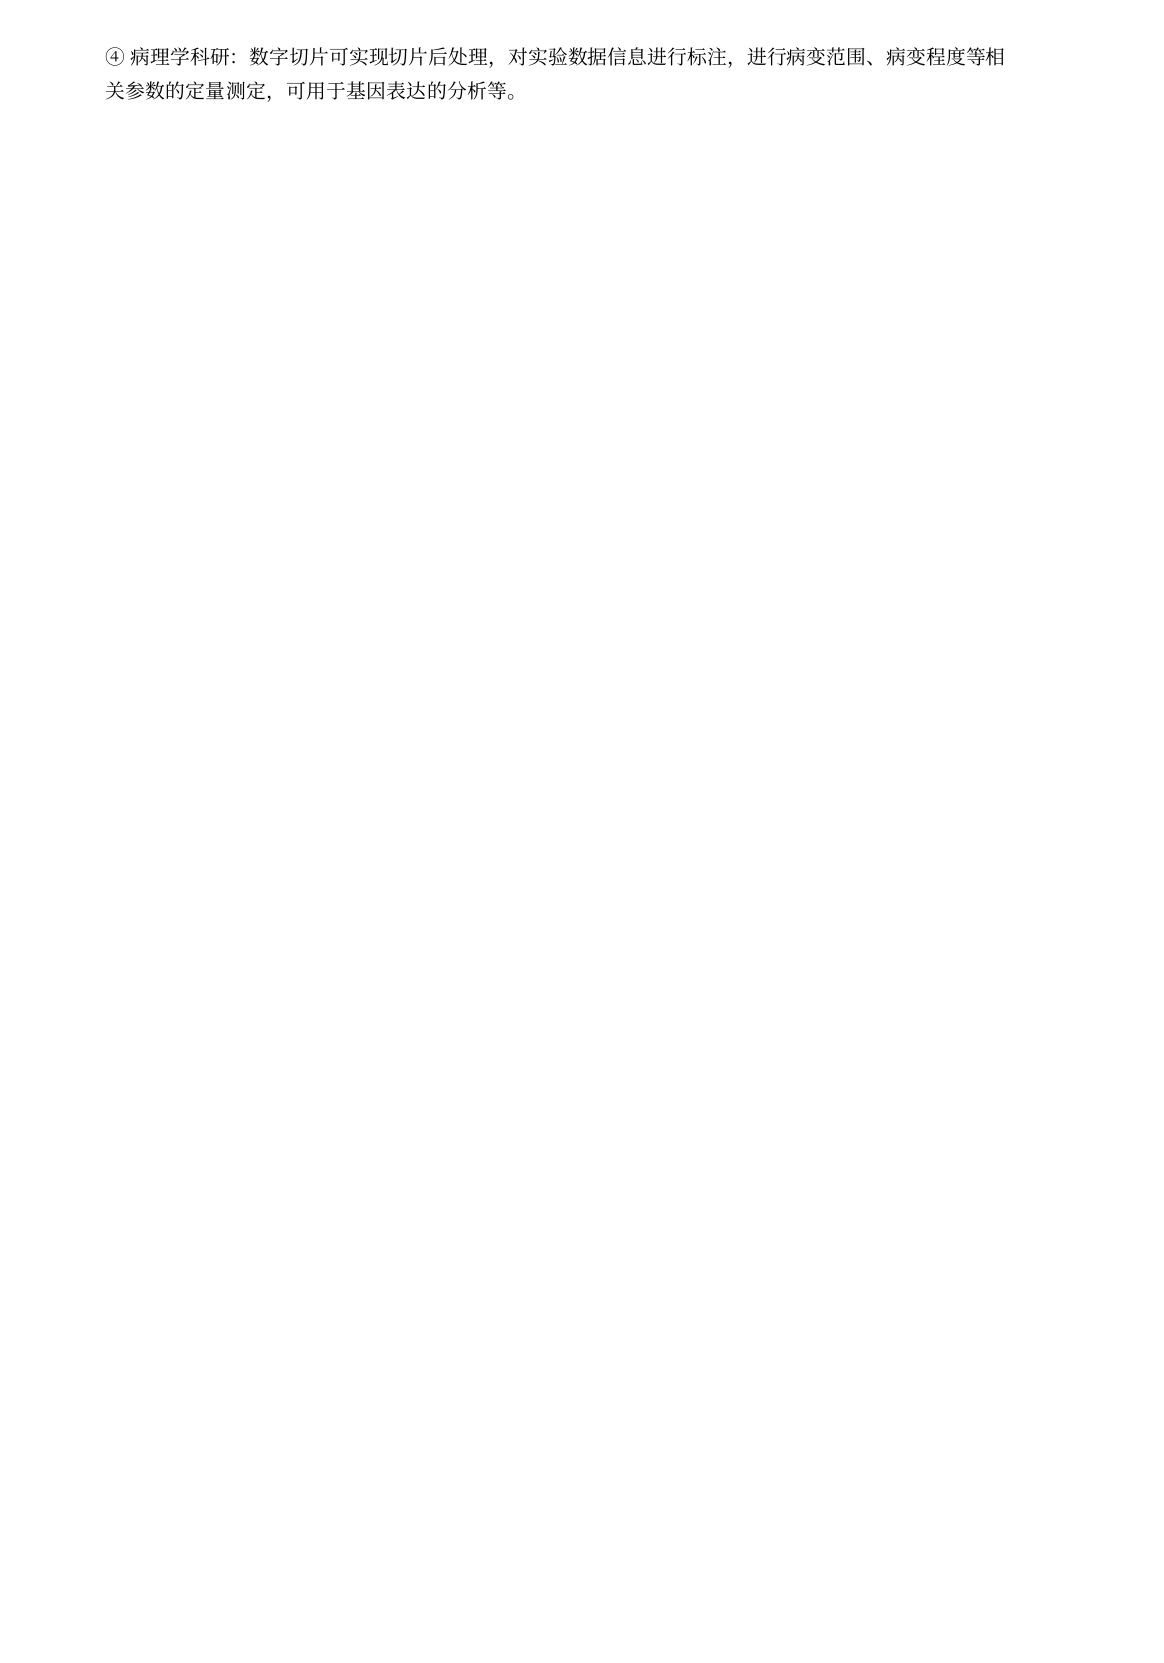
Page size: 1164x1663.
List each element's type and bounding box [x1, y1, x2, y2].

text [105, 42, 1008, 104]
